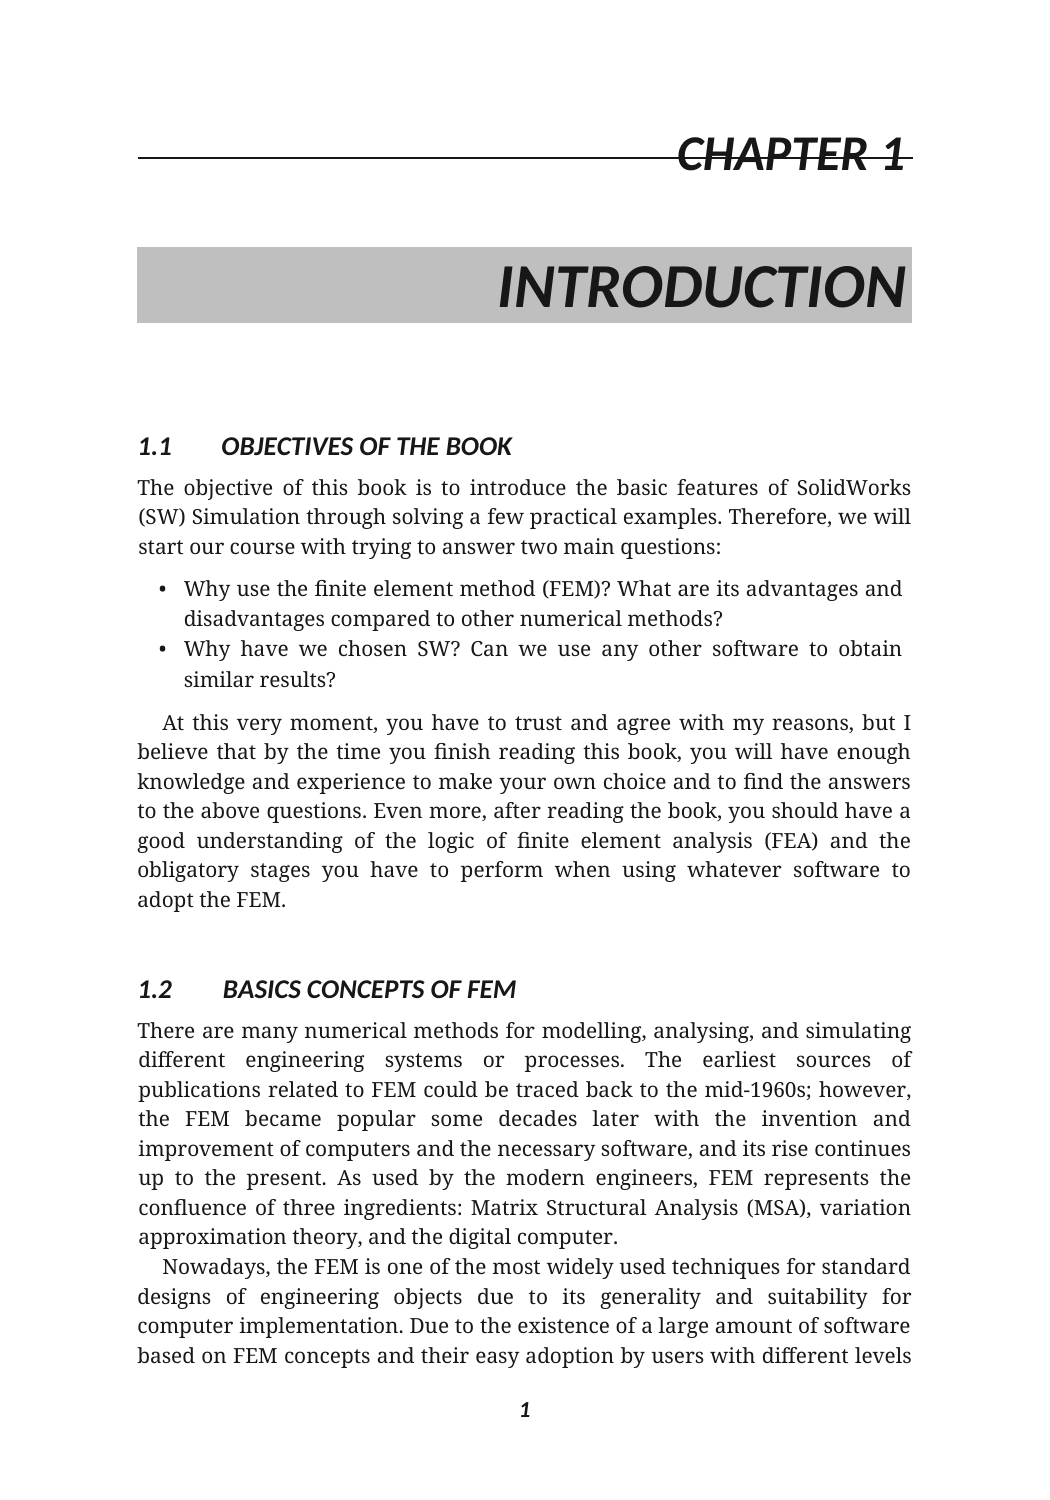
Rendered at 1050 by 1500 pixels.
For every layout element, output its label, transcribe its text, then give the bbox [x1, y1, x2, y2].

text CHAPTER 1 [137, 158, 910, 183]
text There are many numerical methods for modelling, analysing, and simulating different engineering systems or processes. The earliest sources of publications related to FEM could be traced back to the mid-1960s; however, the FEM became popular some decades later with the invention and improvement of computers and the necessary software, and its rise continues up to the present. As used by the modern engineers, FEM represents the confluence of three ingredients: Matrix Structural Analysis (MSA), variation approximation theory, and the digital computer. [137, 1016, 912, 1251]
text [137, 1252, 912, 1369]
text The objective of this book is to introduce the basic features of SolidWorks (SW) Simulation through solving a few practical examples. Therefore, we will start our course with trying to answer two main questions: [137, 473, 912, 560]
text At this very moment, you have to trust and agree with my reasons, but I believe that by the time you finish reading this book, you will have enough knowledge and experience to make your own choice and to find the answers to the above questions. Even more, after reading the book, you should have a good understanding of the logic of finite element analysis (FEA) and the obligatory stages you have to perform when using whatever software to adopt the FEM. [137, 708, 912, 913]
subtitle 1.2 BASICS CONCEPTS OF FEM [137, 972, 913, 1005]
subtitle INTRODUCTION [137, 247, 912, 323]
subtitle 1.1 OBJECTIVES OF THE BOOK [137, 429, 913, 462]
list Why use the finite element method (FEM)? What are its advantages and disadvantages compared to other numerical methods? [158, 574, 904, 632]
text CHAPTER 1 [137, 122, 910, 157]
list Why have we chosen SW? Can we use any other software to obtain similar results? [158, 634, 904, 694]
